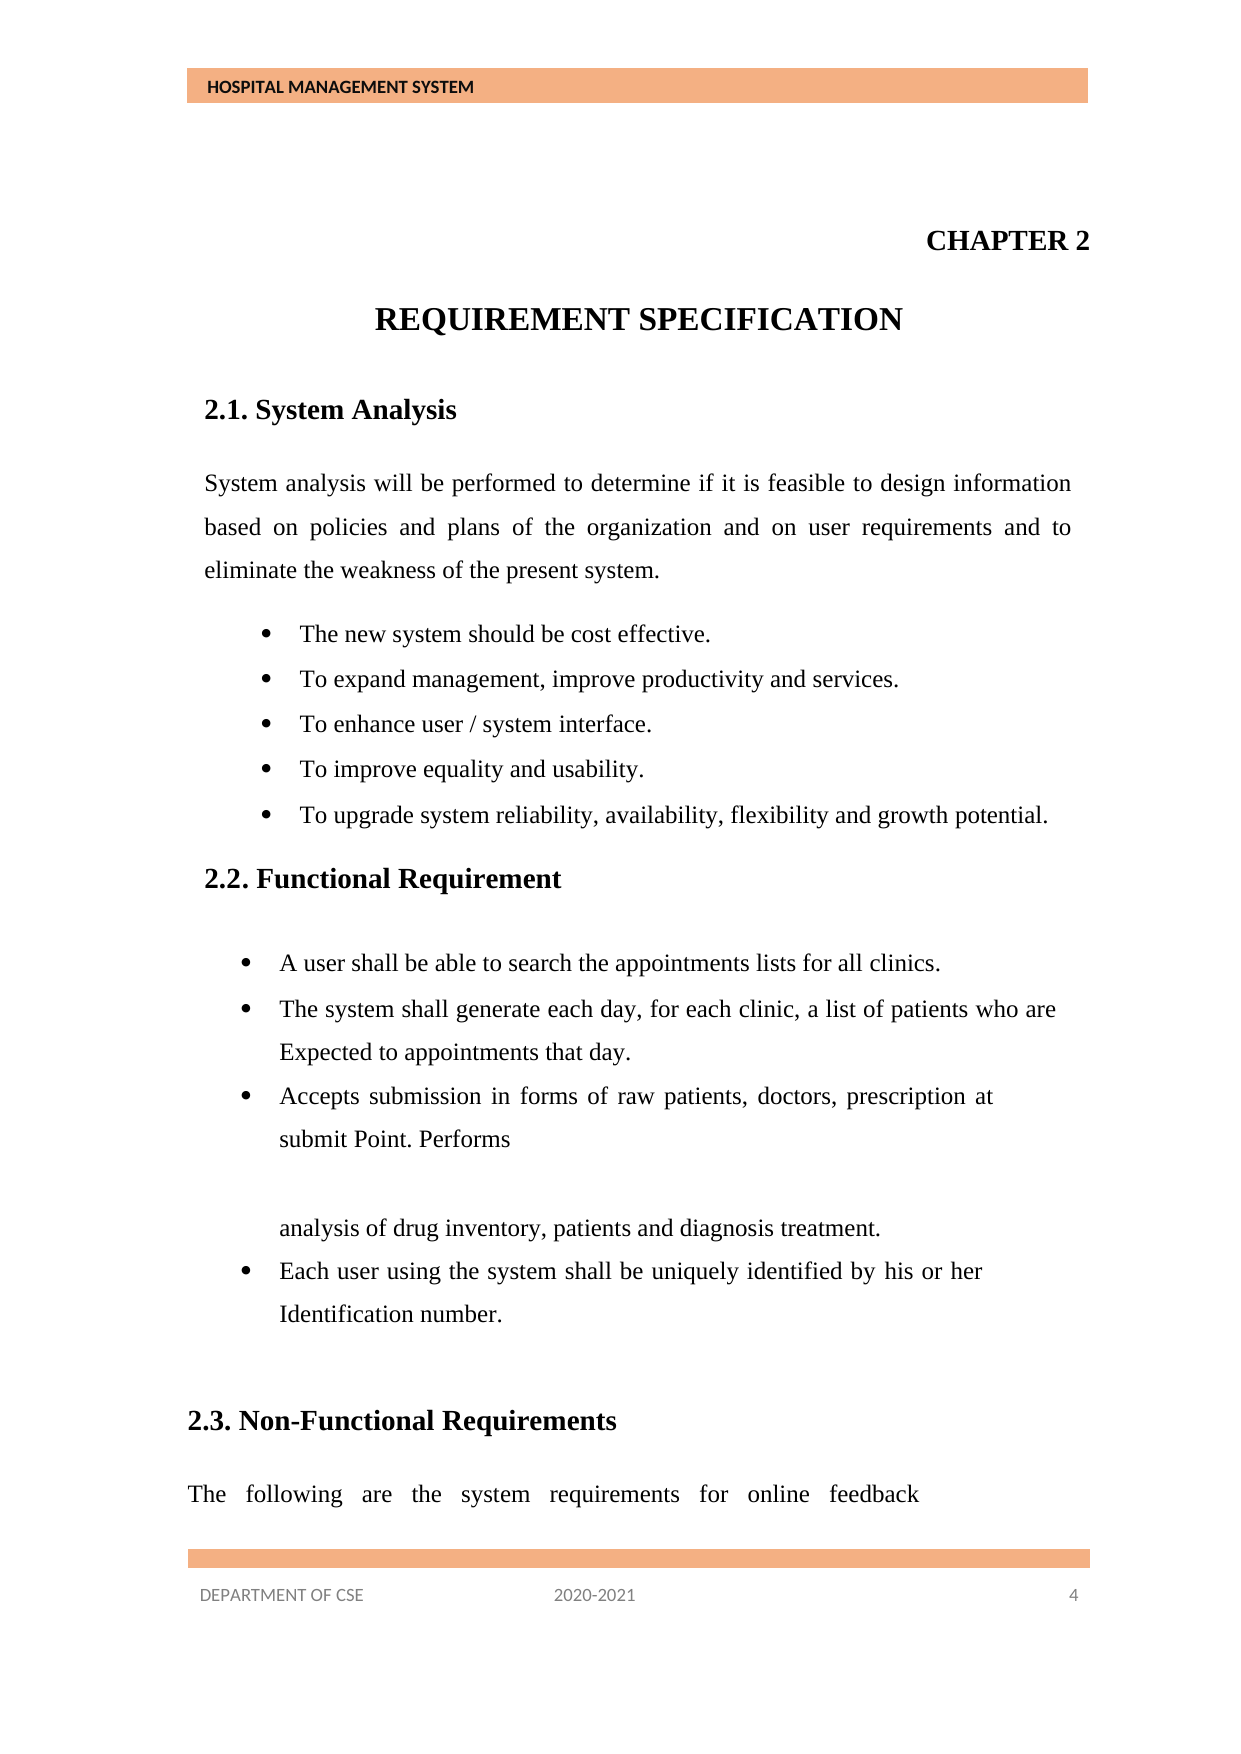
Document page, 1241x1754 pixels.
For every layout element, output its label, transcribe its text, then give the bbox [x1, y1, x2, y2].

text REQUIREMENT SPECIFICATION [187, 299, 1090, 338]
list . Functional Requirement [204, 861, 1090, 895]
text 2.1. System Analysis [204, 392, 1090, 426]
list To improve equality and usability. [262, 754, 1090, 783]
list To expand management, improve productivity and services. [262, 664, 1090, 693]
list To upgrade system reliability, availability, flexibility and growth potential. [262, 800, 1090, 828]
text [187, 1479, 920, 1508]
list Accepts submission in forms of raw patients, doctors, prescription at submit Point. Performs [242, 1081, 993, 1153]
list A user shall be able to search the appointments lists for all clinics. [242, 948, 1090, 977]
text System analysis will be performed to determine if it is feasible to design information based on policies and plans of the organization and on user requirements and to eliminate the weakness of the present system. [204, 468, 1073, 583]
text CHAPTER 2 [204, 223, 1090, 257]
list analysis of drug inventory, patients and diagnosis treatment. [279, 1213, 993, 1242]
list To enhance user / system interface. [262, 709, 1090, 738]
text 2.3. Non-Functional Requirements [187, 1403, 1090, 1436]
list The system shall generate each day, for each clinic, a list of patients who are Expected to appointments that day. [242, 994, 1057, 1066]
list Each user using the system shall be uniquely identified by his or her Identification number. [242, 1256, 982, 1328]
list The new system should be cost effective. [262, 619, 1090, 648]
